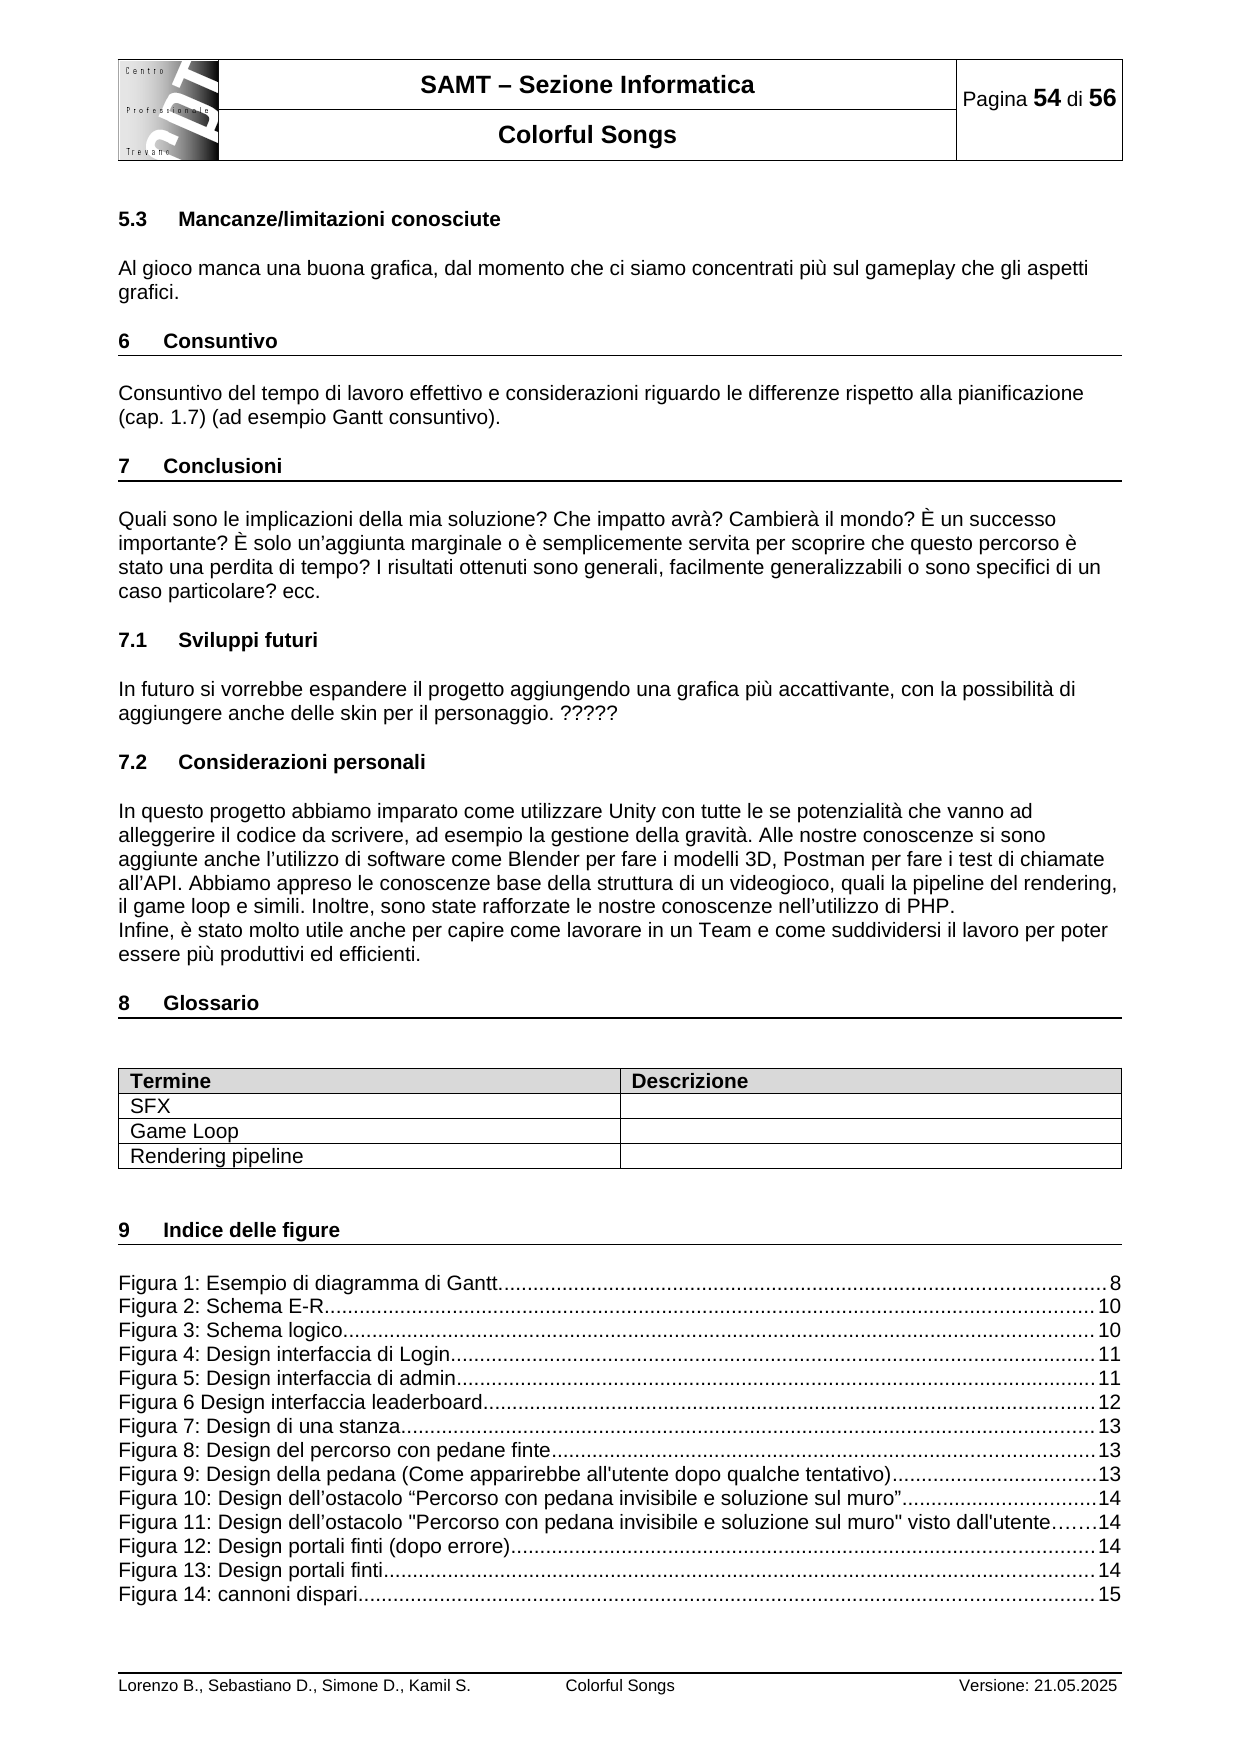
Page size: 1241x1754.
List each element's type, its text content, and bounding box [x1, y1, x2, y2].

text Figura 3: Schema logico 10 [118, 1318, 1122, 1342]
text Figura 1: Esempio di diagramma di Gantt. 8 [118, 1270, 1122, 1294]
subtitle Considerazioni personali [118, 749, 1122, 773]
text Al gioco manca una buona grafica, dal momento che ci siamo concentrati più sul gameplay che gli aspetti grafici. [118, 256, 1122, 304]
text Figura 10: Design dell’ostacolo “Percorso con pedana invisibile e soluzione sul muro” 14 [118, 1486, 1122, 1510]
table_cell [621, 1119, 1121, 1143]
text Infine, è stato molto utile anche per capire come lavorare in un Team e come suddividersi il lavoro per poter essere più produttivi ed efficienti. [118, 918, 1122, 966]
text Consuntivo del tempo di lavoro effettivo e considerazioni riguardo le differenze rispetto alla pianificazione (cap. 1.7) (ad esempio Gantt consuntivo). [118, 381, 1122, 429]
text In futuro si vorrebbe espandere il progetto aggiungendo una grafica più accattivante, con la possibilità di aggiungere anche delle skin per il personaggio. ????? [118, 677, 1122, 724]
subtitle Indice delle figure [118, 1218, 1122, 1244]
table_cell SFX [119, 1094, 620, 1118]
text Figura 9: Design della pedana (Come apparirebbe all'utente dopo qualche tentativo) 13 [118, 1462, 1122, 1486]
text Figura 12: Design portali finti (dopo errore) 14 [118, 1534, 1122, 1558]
picture [118, 60, 219, 160]
text Figura 7: Design di una stanza 13 [118, 1414, 1122, 1438]
table_cell [621, 1144, 1121, 1168]
text Figura 11: Design dell’ostacolo "Percorso con pedana invisibile e soluzione sul muro" visto dall'utente 14 [118, 1510, 1122, 1534]
subtitle Glossario [118, 991, 1122, 1017]
subtitle Mancanze/limitazioni conosciute [118, 207, 1122, 231]
text Figura 14: cannoni dispari 15 [118, 1582, 1122, 1606]
table_header Descrizione [621, 1069, 1121, 1093]
text Figura 4: Design interfaccia di Login 11 [118, 1342, 1122, 1366]
text Figura 2: Schema E-R 10 [118, 1294, 1122, 1318]
table_cell Game Loop [119, 1119, 620, 1143]
table_header Termine [119, 1069, 620, 1093]
subtitle Consuntivo [118, 329, 1122, 355]
subtitle Sviluppi futuri [118, 628, 1122, 652]
subtitle Conclusioni [118, 454, 1122, 480]
table_cell Rendering pipeline [119, 1144, 620, 1168]
table_cell [621, 1094, 1121, 1118]
text Figura 5: Design interfaccia di admin 11 [118, 1366, 1122, 1390]
text Figura 8: Design del percorso con pedane finte 13 [118, 1438, 1122, 1462]
text Figura 13: Design portali finti 14 [118, 1558, 1122, 1582]
text Figura 6 Design interfaccia leaderboard 12 [118, 1390, 1122, 1414]
text In questo progetto abbiamo imparato come utilizzare Unity con tutte le se potenzialità che vanno ad alleggerire il codice da scrivere, ad esempio la gestione della gravità. Alle nostre conoscenze si sono aggiunte anche l’utilizzo di software come Blender per fare i modelli 3D, Postman per fare i test di chiamate all’API. Abbiamo appreso le conoscenze base della struttura di un videogioco, quali la pipeline del rendering, il game loop e simili. Inoltre, sono state rafforzate le nostre conoscenze nell’utilizzo di PHP. [118, 798, 1122, 918]
text Quali sono le implicazioni della mia soluzione? Che impatto avrà? Cambierà il mondo? È un successo importante? È solo un’aggiunta marginale o è semplicemente servita per scoprire che questo percorso è stato una perdita di tempo? I risultati ottenuti sono generali, facilmente generalizzabili o sono specifici di un caso particolare? ecc. [118, 507, 1122, 603]
